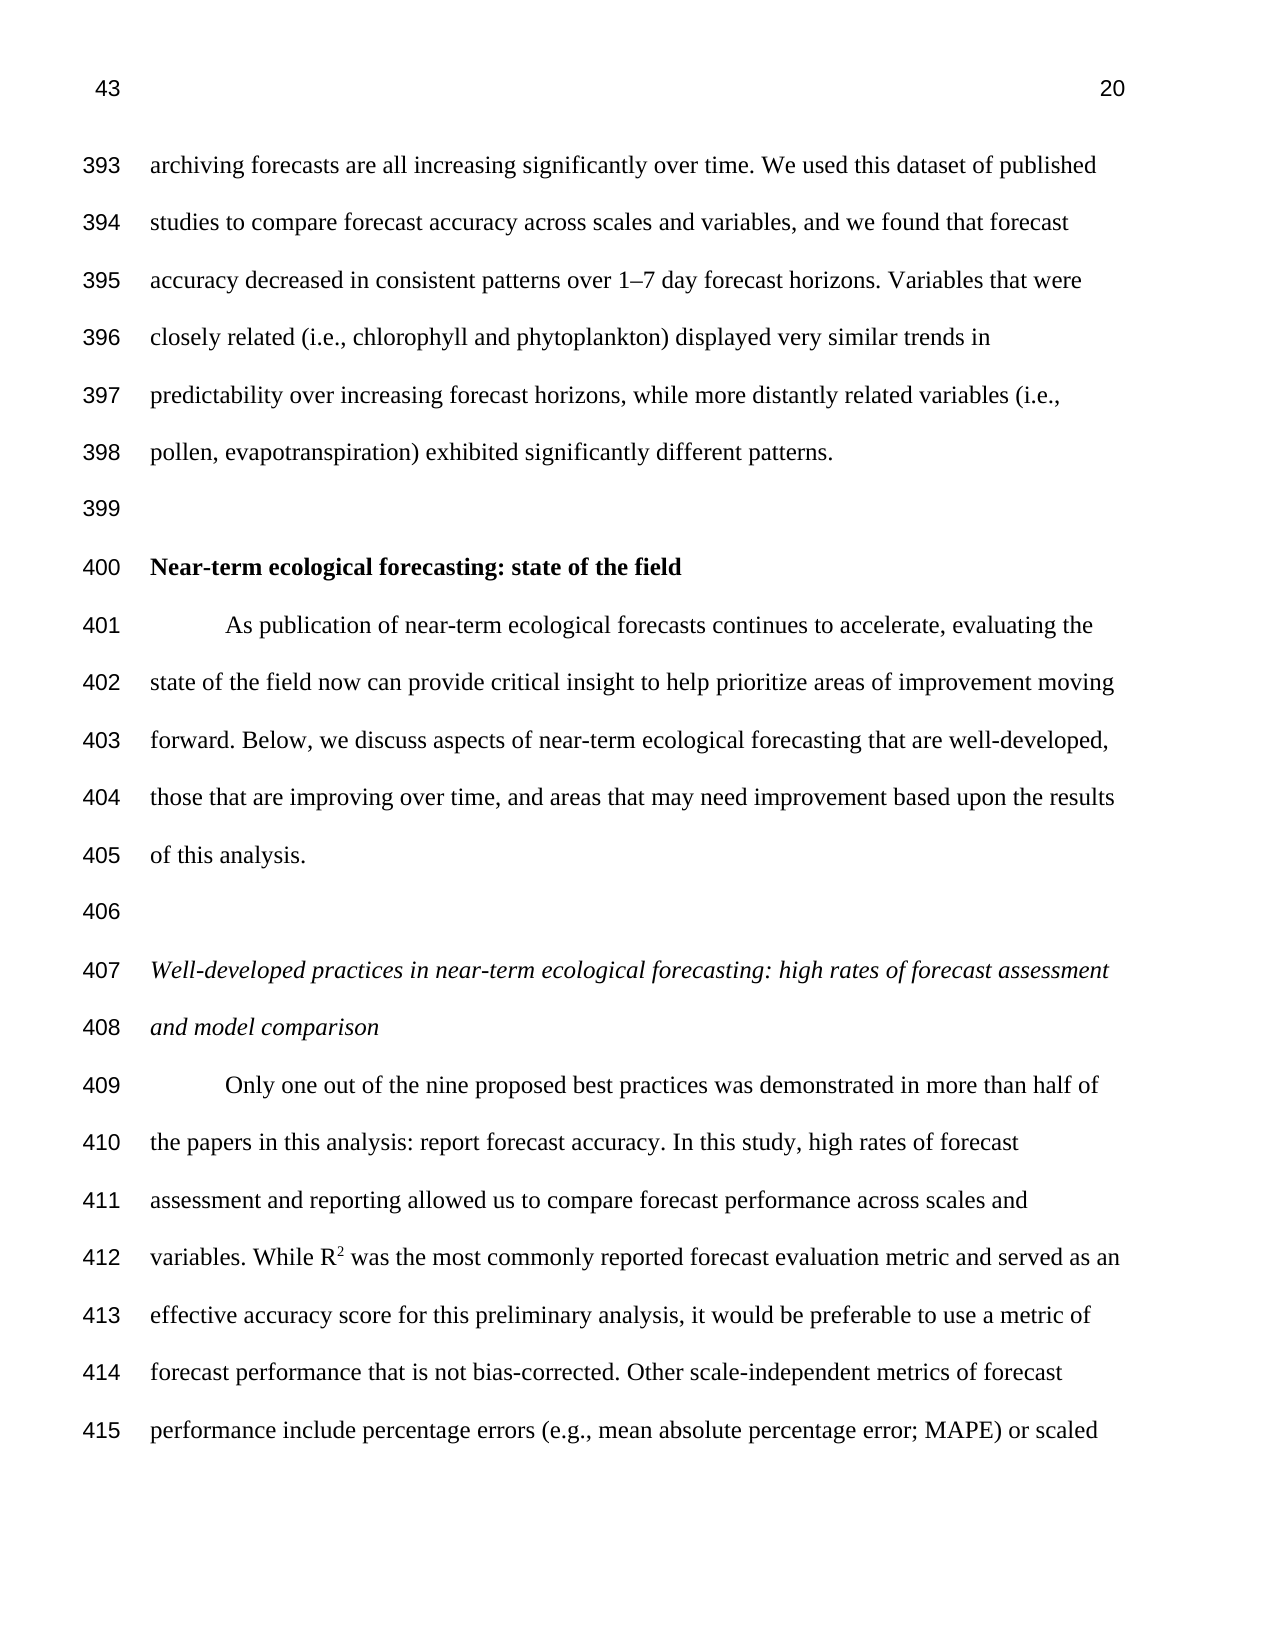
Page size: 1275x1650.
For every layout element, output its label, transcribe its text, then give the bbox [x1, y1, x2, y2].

text Near-term ecological forecasting: state of the field [150, 552, 1125, 581]
text Well-developed practices in near-term ecological forecasting: high rates of forecast assessment and model comparison [150, 955, 1125, 1041]
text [150, 150, 1125, 466]
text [150, 1070, 1125, 1444]
text As publication of near-term ecological forecasts continues to accelerate, evaluating the state of the field now can provide critical insight to help prioritize areas of improvement moving forward. Below, we discuss aspects of near-term ecological forecasting that are well-developed, those that are improving over time, and areas that may need improvement based upon the results of this analysis. [150, 610, 1125, 869]
